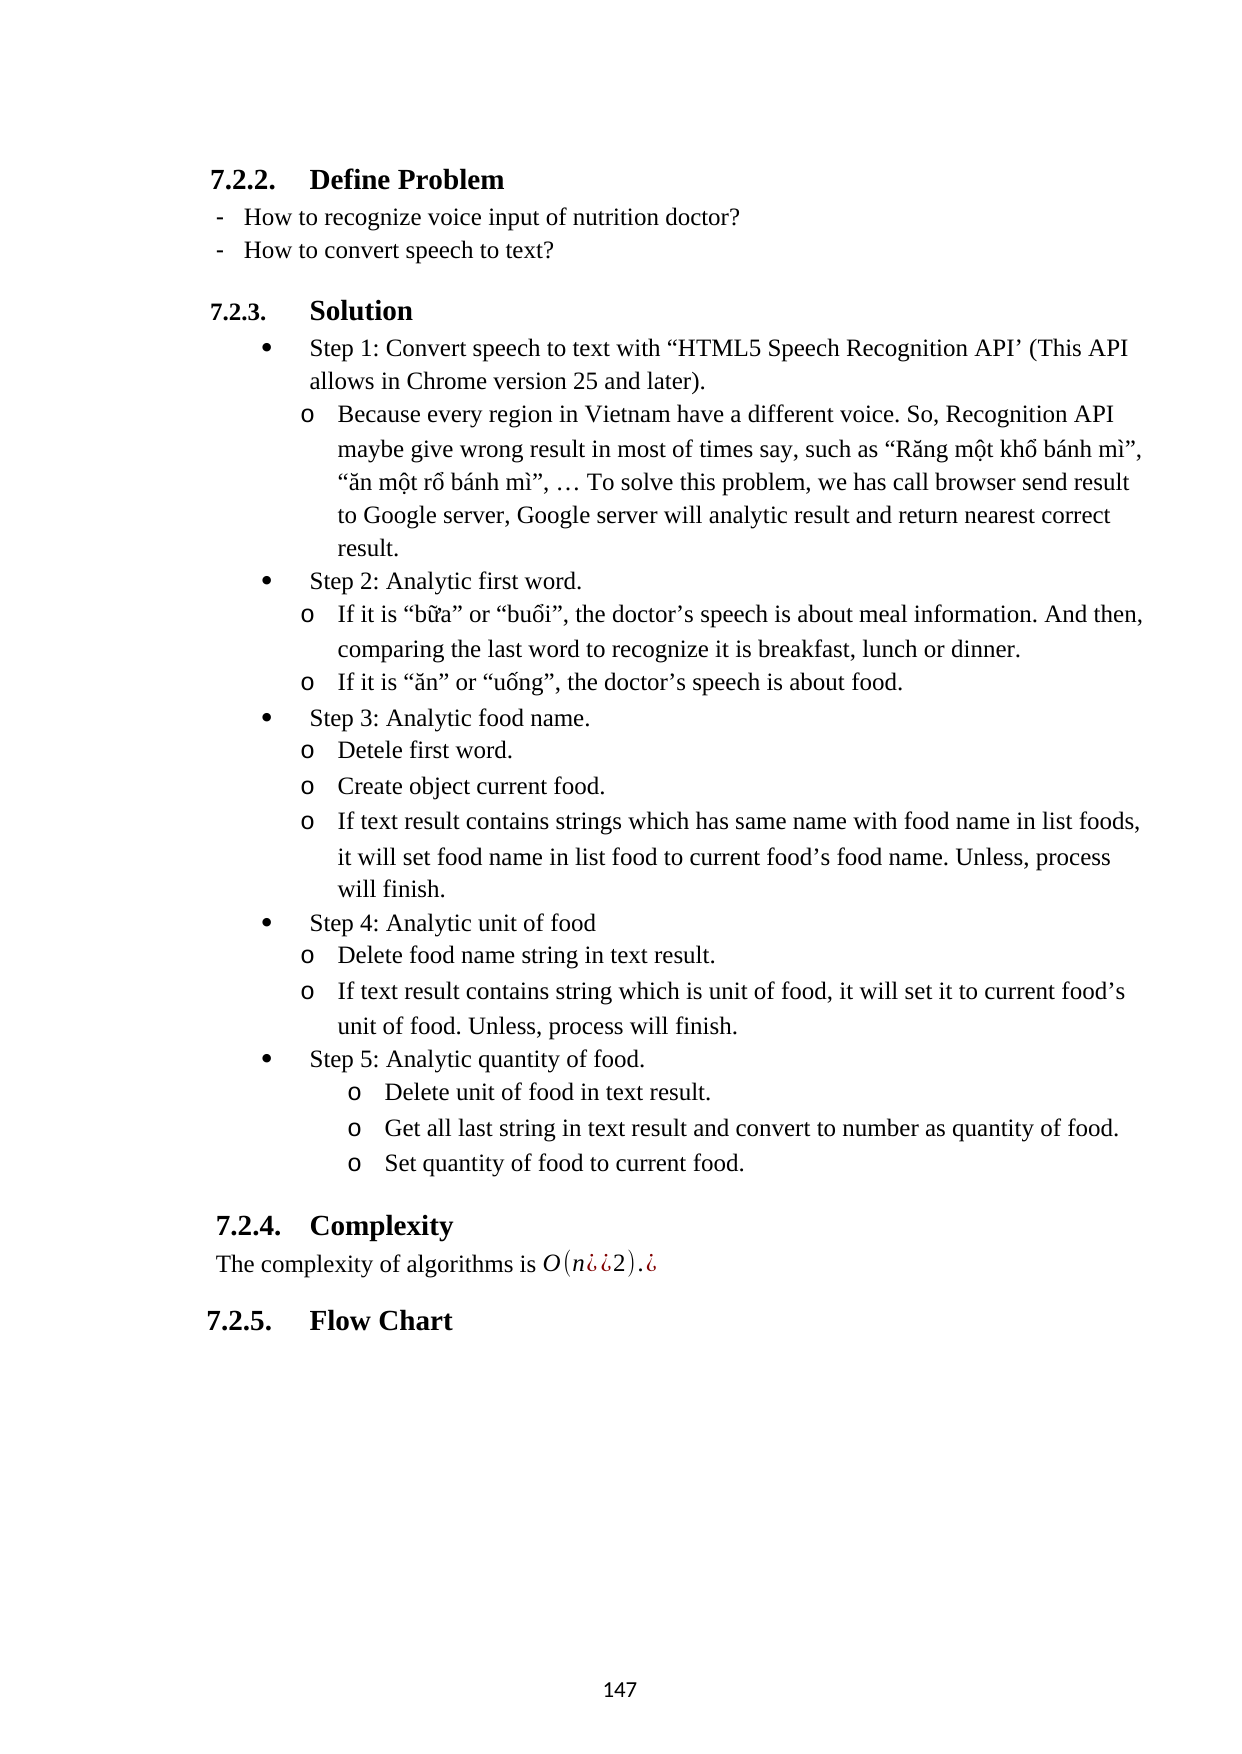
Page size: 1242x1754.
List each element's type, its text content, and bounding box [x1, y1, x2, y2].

list Set quantity of food to current food. [347, 1148, 1146, 1179]
list How to recognize voice input of nutrition doctor? [216, 202, 1146, 231]
list If it is “ăn” or “uống”, the doctor’s speech is about food. [300, 667, 1146, 698]
list Delete unit of food in text result. [347, 1077, 1146, 1108]
subtitle Define Problem [210, 162, 1146, 196]
list Detele first word. [300, 736, 1146, 766]
list Create object current food. [300, 771, 1146, 802]
subtitle Solution [210, 293, 1146, 327]
subtitle Complexity [216, 1208, 1146, 1242]
list If text result contains strings which has same name with food name in list foods, it will set food name in list food to current food’s food name. Unless, process will finish. [300, 806, 1146, 903]
list How to convert speech to text? [216, 235, 1146, 264]
list Step 1: Convert speech to text with “HTML5 Speech Recognition API’ (This API allows in Chrome version 25 and later). [262, 333, 1146, 394]
list Delete food name string in text result. [300, 941, 1146, 971]
list Step 4: Analytic unit of food [262, 908, 1146, 936]
list Step 2: Analytic first word. [262, 566, 1146, 595]
list Step 5: Analytic quantity of food. [262, 1044, 1146, 1073]
list Get all last string in text result and convert to number as quantity of food. [347, 1113, 1146, 1143]
subtitle Flow Chart [206, 1303, 1146, 1337]
list Because every region in Vietnam have a different voice. So, Recognition API maybe give wrong result in most of times say, such as “Răng một khổ bánh mì”, “ăn một rổ bánh mì”, … To solve this problem, we has call browser send result to Google server, Google server will analytic result and return nearest correct result. [300, 399, 1146, 562]
list If text result contains string which is unit of food, it will set it to current food’s unit of food. Unless, process will finish. [300, 976, 1146, 1040]
text The complexity of algorithms is [216, 1248, 1146, 1278]
list If it is “bữa” or “buổi”, the doctor’s speech is about meal information. And then, comparing the last word to recognize it is breakfast, lunch or dinner. [300, 599, 1146, 663]
list Step 3: Analytic food name. [262, 703, 1146, 731]
